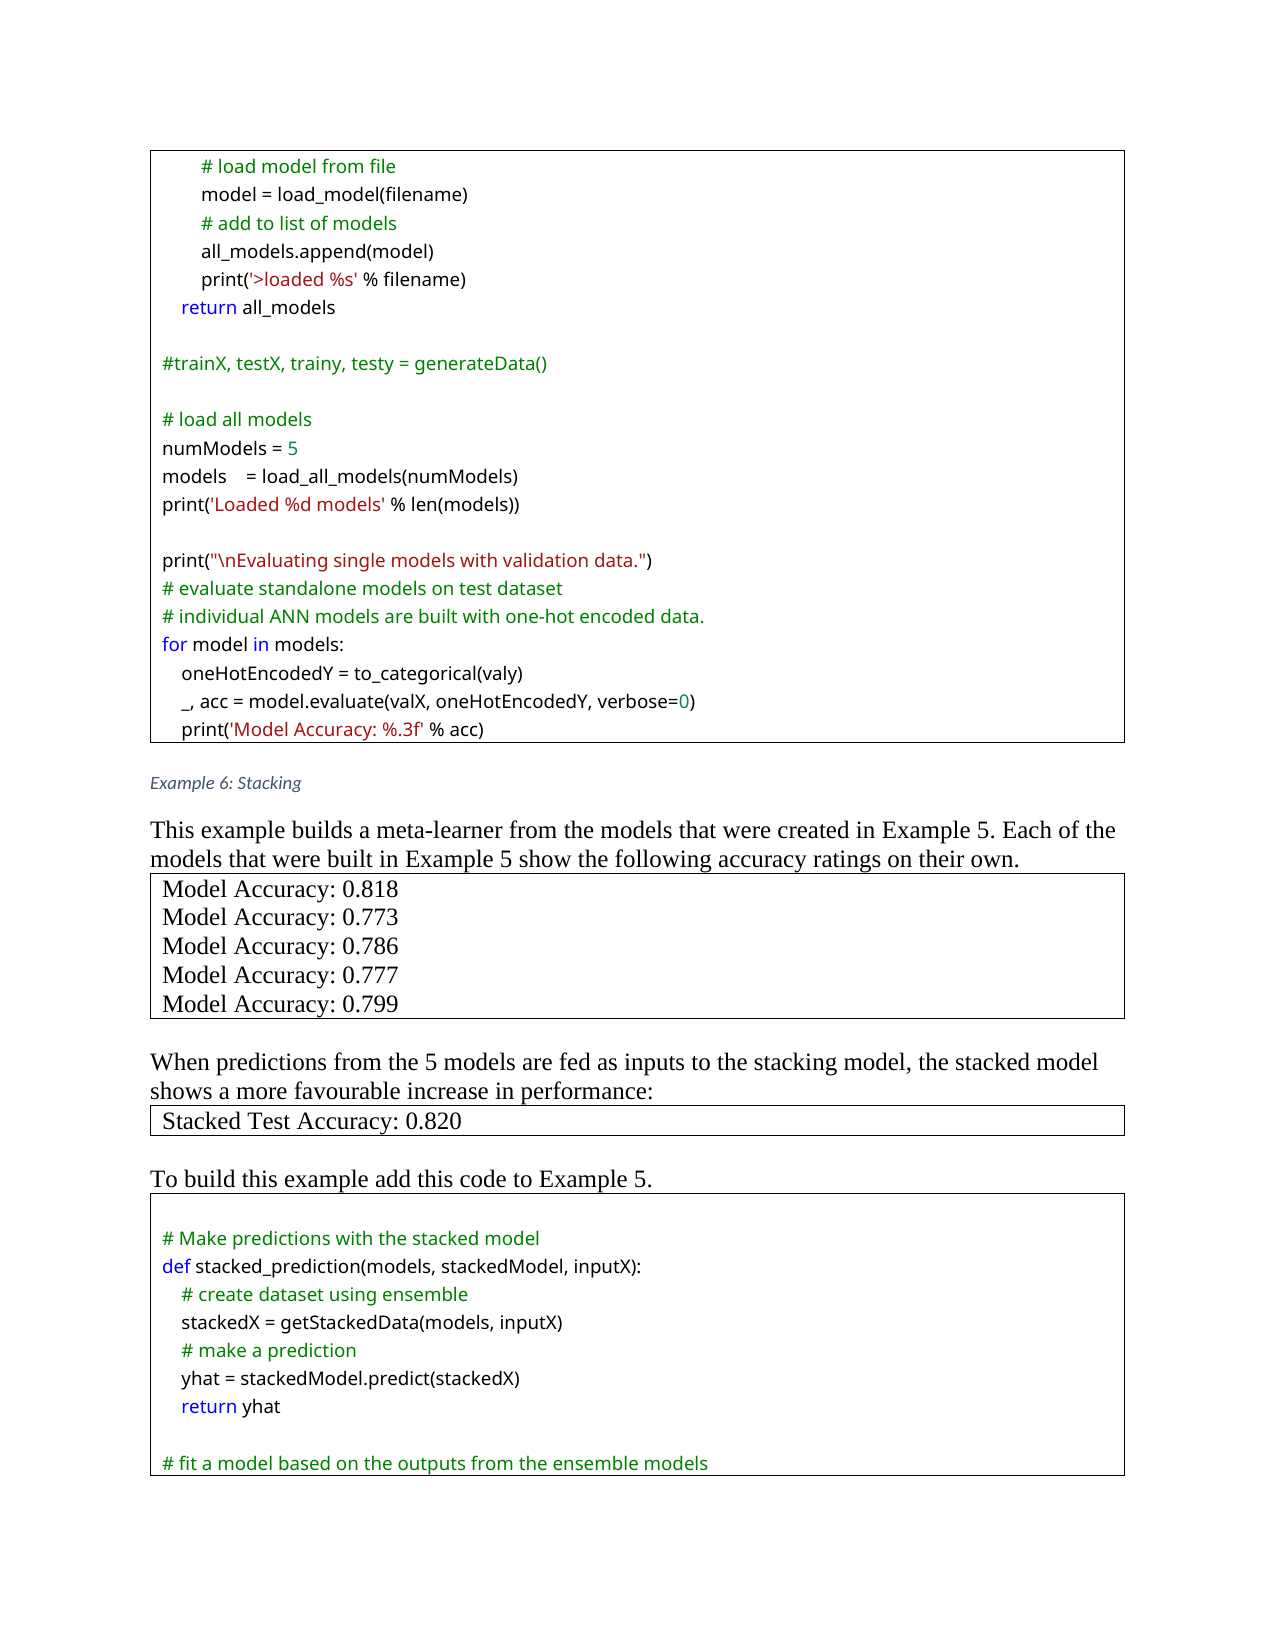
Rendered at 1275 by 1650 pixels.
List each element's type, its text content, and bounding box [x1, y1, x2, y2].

text This example builds a meta-learner from the models that were created in Example 5. Each of the models that were built in Example 5 show the following accuracy ratings on their own. [150, 815, 1125, 873]
table_header Model Accuracy: 0.818 Model Accuracy: 0.773 Model Accuracy: 0.786 Model Accuracy: 0.777 Model Accuracy: 0.799 [151, 874, 1124, 1017]
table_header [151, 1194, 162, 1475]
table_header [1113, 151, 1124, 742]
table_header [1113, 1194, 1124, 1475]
text When predictions from the 5 models are fed as inputs to the stacking model, the stacked model shows a more favourable increase in performance: [150, 1047, 1125, 1105]
text To build this example add this code to Example 5. [150, 1164, 1125, 1193]
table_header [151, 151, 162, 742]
table_header Stacked Test Accuracy: 0.820 [151, 1106, 1124, 1134]
